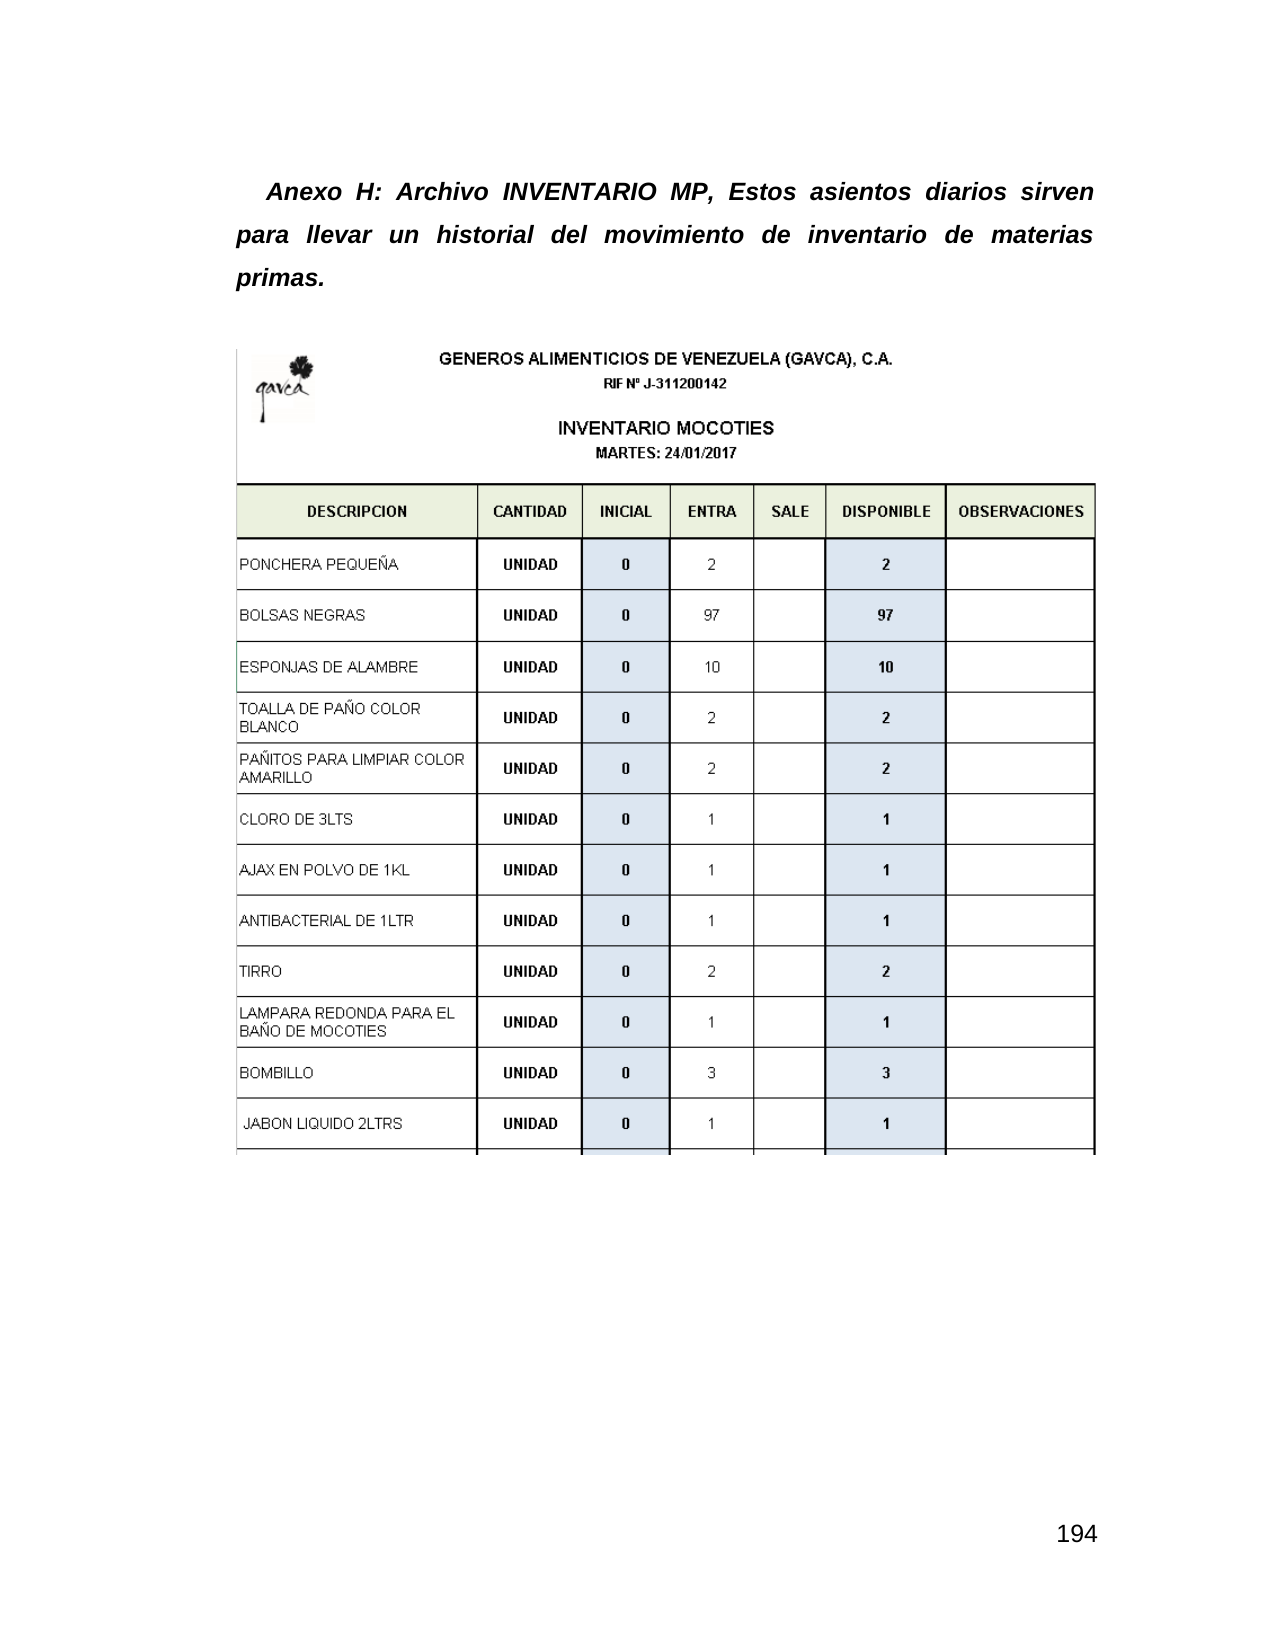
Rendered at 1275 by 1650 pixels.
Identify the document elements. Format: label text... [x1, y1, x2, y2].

text Anexo H: Archivo INVENTARIO MP, Estos asientos diarios sirven para llevar un historial del movimiento de inventario de materias primas. [236, 177, 1098, 292]
picture [236, 349, 1098, 1155]
